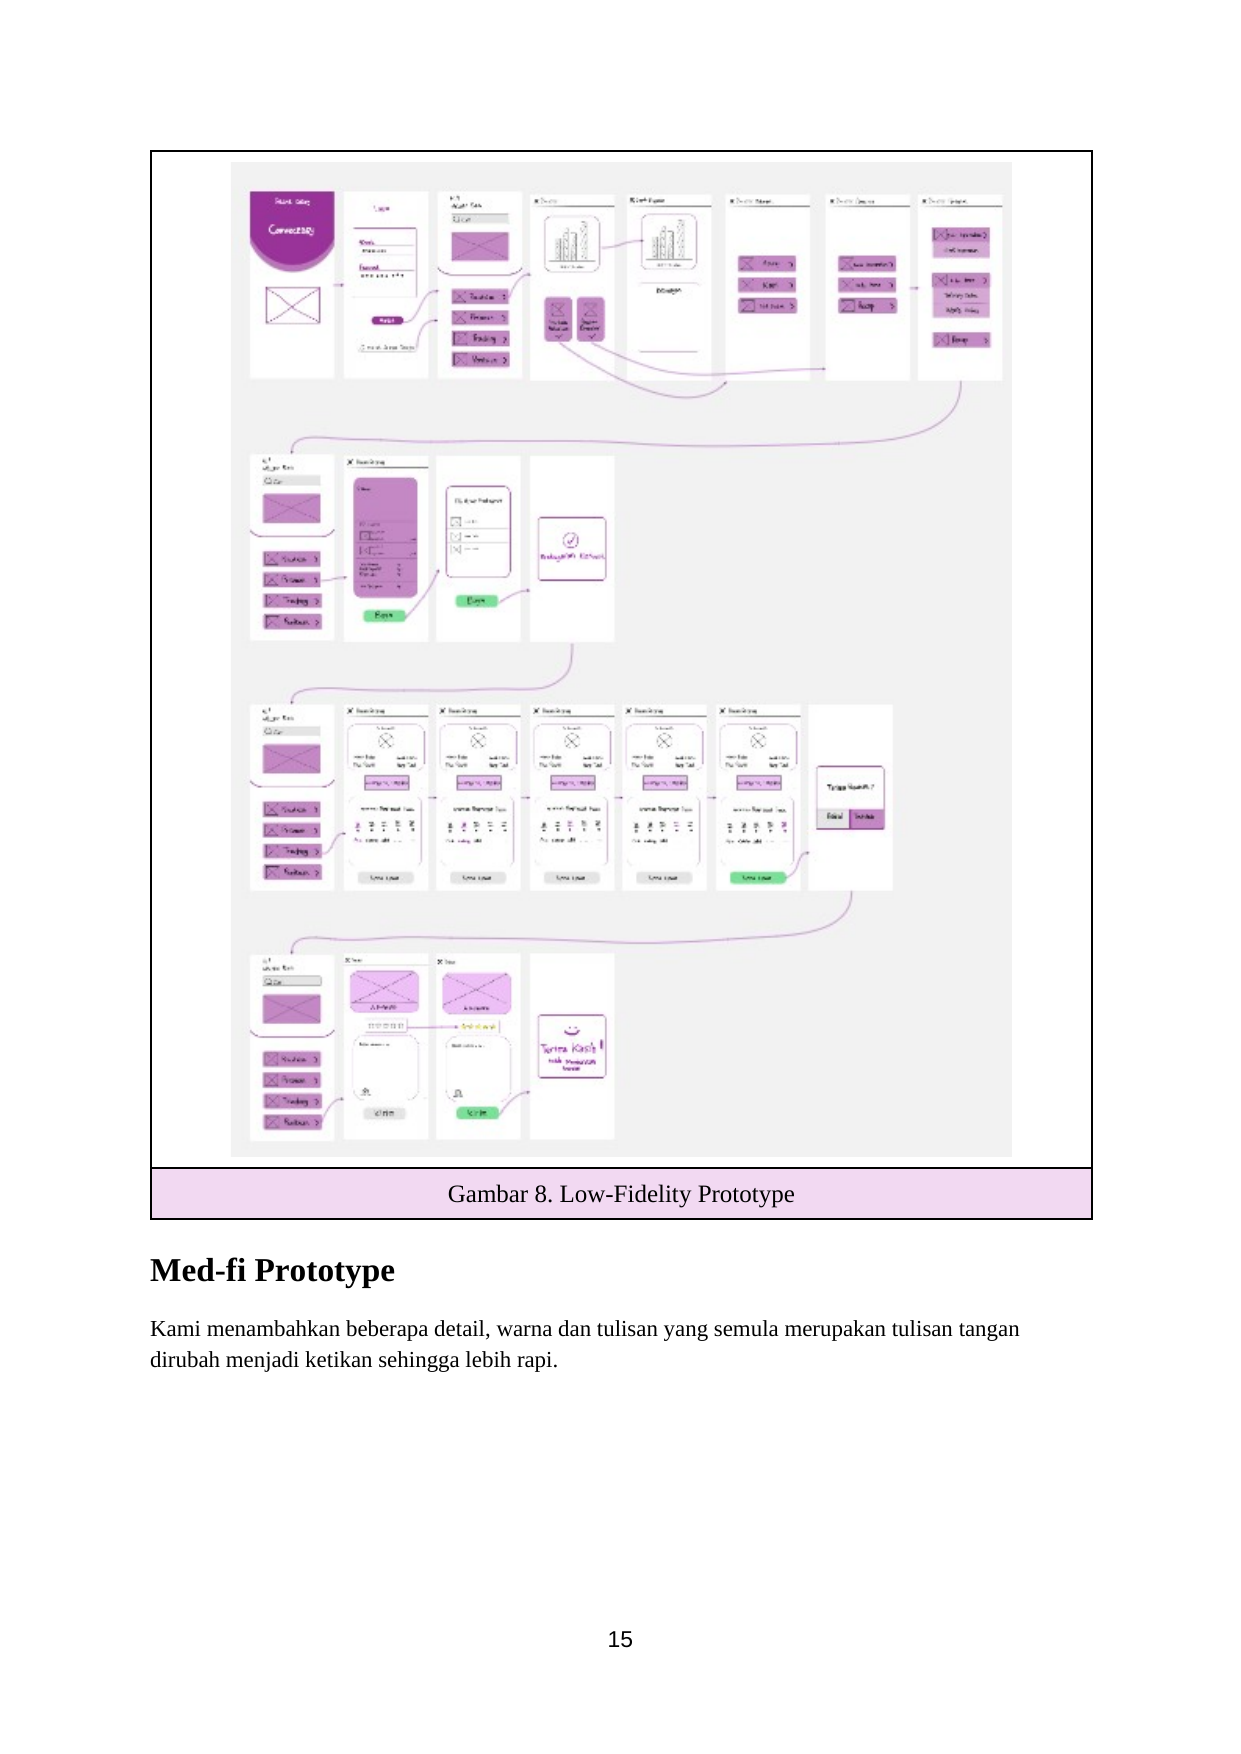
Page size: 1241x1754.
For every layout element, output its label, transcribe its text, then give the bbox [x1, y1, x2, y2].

table_header [152, 152, 1091, 1167]
subtitle Med-fi Prototype [150, 1251, 1090, 1289]
table_cell Gambar 8. Low-Fidelity Prototype [152, 1169, 1091, 1218]
text Kami menambahkan beberapa detail, warna dan tulisan yang semula merupakan tulisan tangan dirubah menjadi ketikan sehingga lebih rapi. [150, 1316, 1090, 1372]
picture [230, 162, 1012, 1157]
